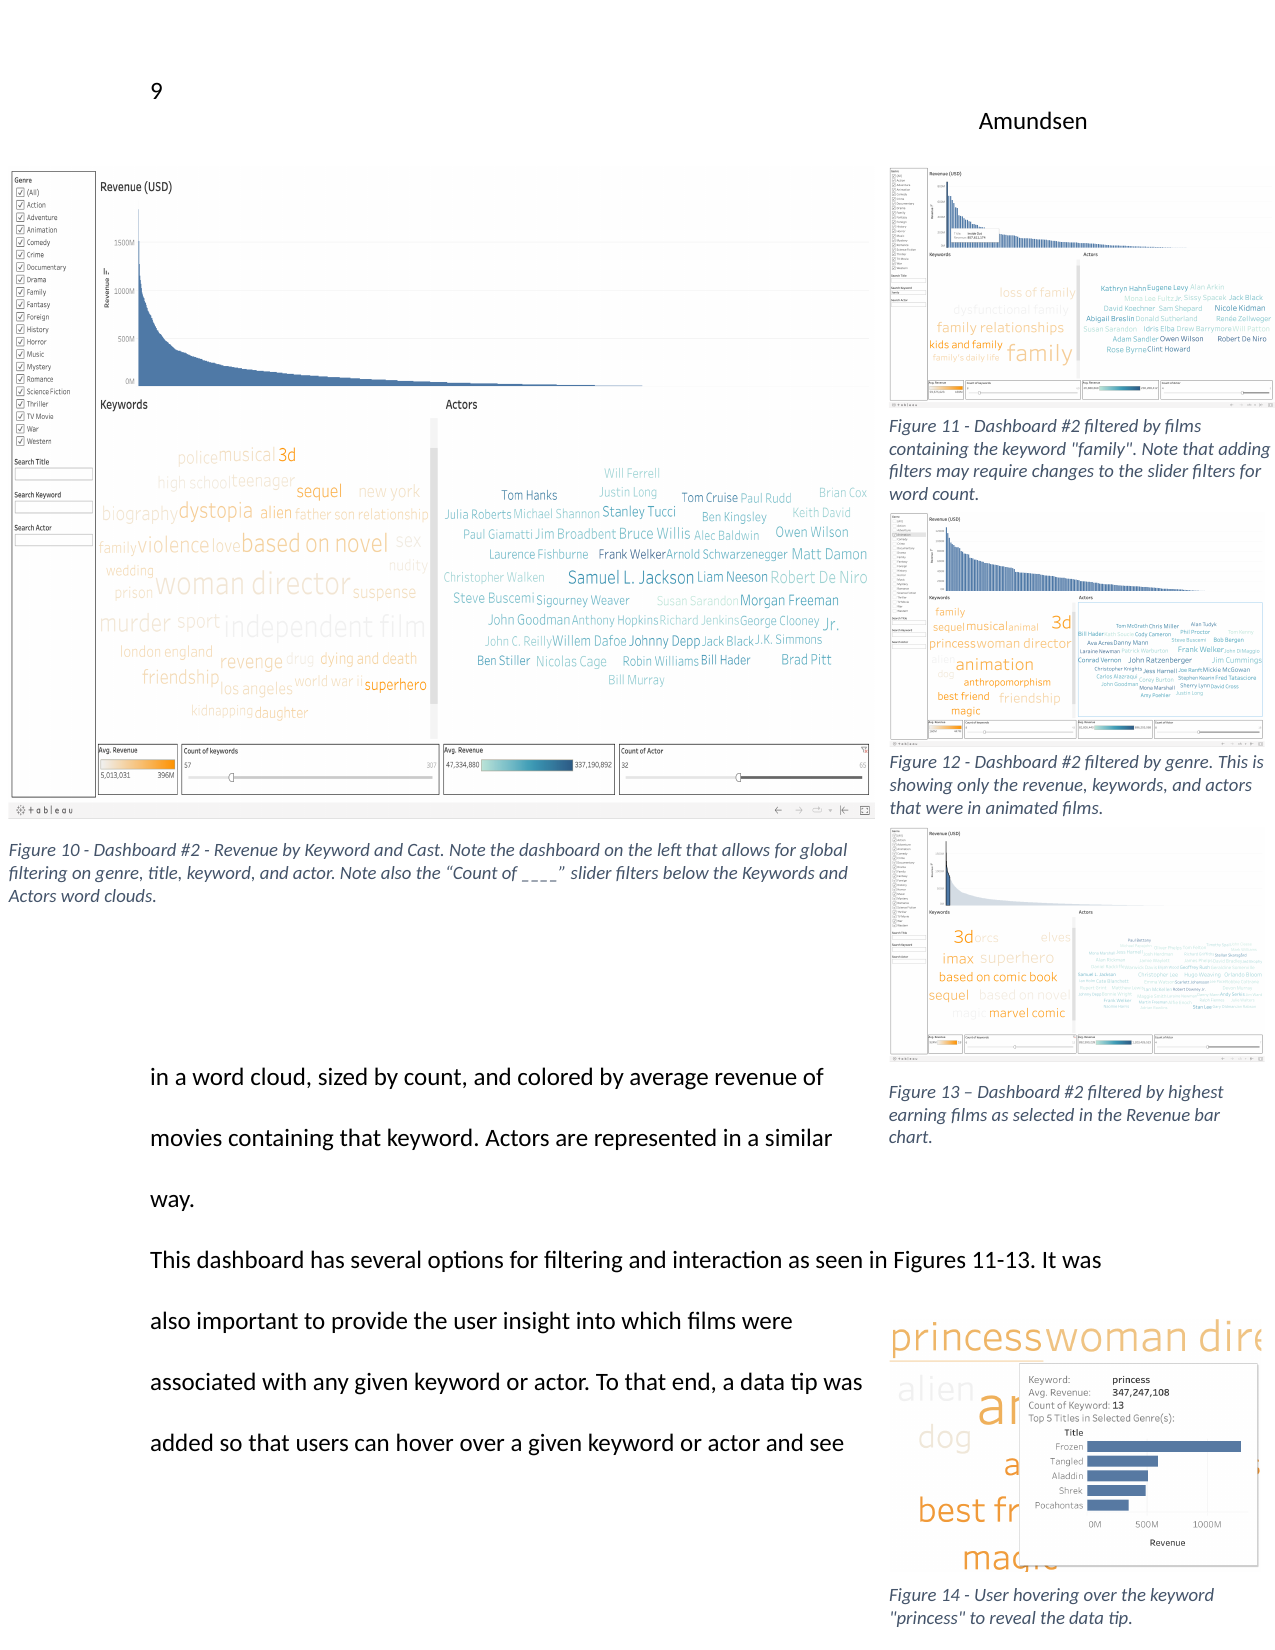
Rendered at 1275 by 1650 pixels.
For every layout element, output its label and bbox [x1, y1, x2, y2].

picture [889, 512, 1265, 747]
picture [888, 166, 1275, 408]
picture [889, 827, 1265, 1062]
text [150, 167, 1125, 1214]
picture [889, 1319, 1262, 1572]
picture [8, 166, 875, 819]
text [150, 1244, 1125, 1458]
